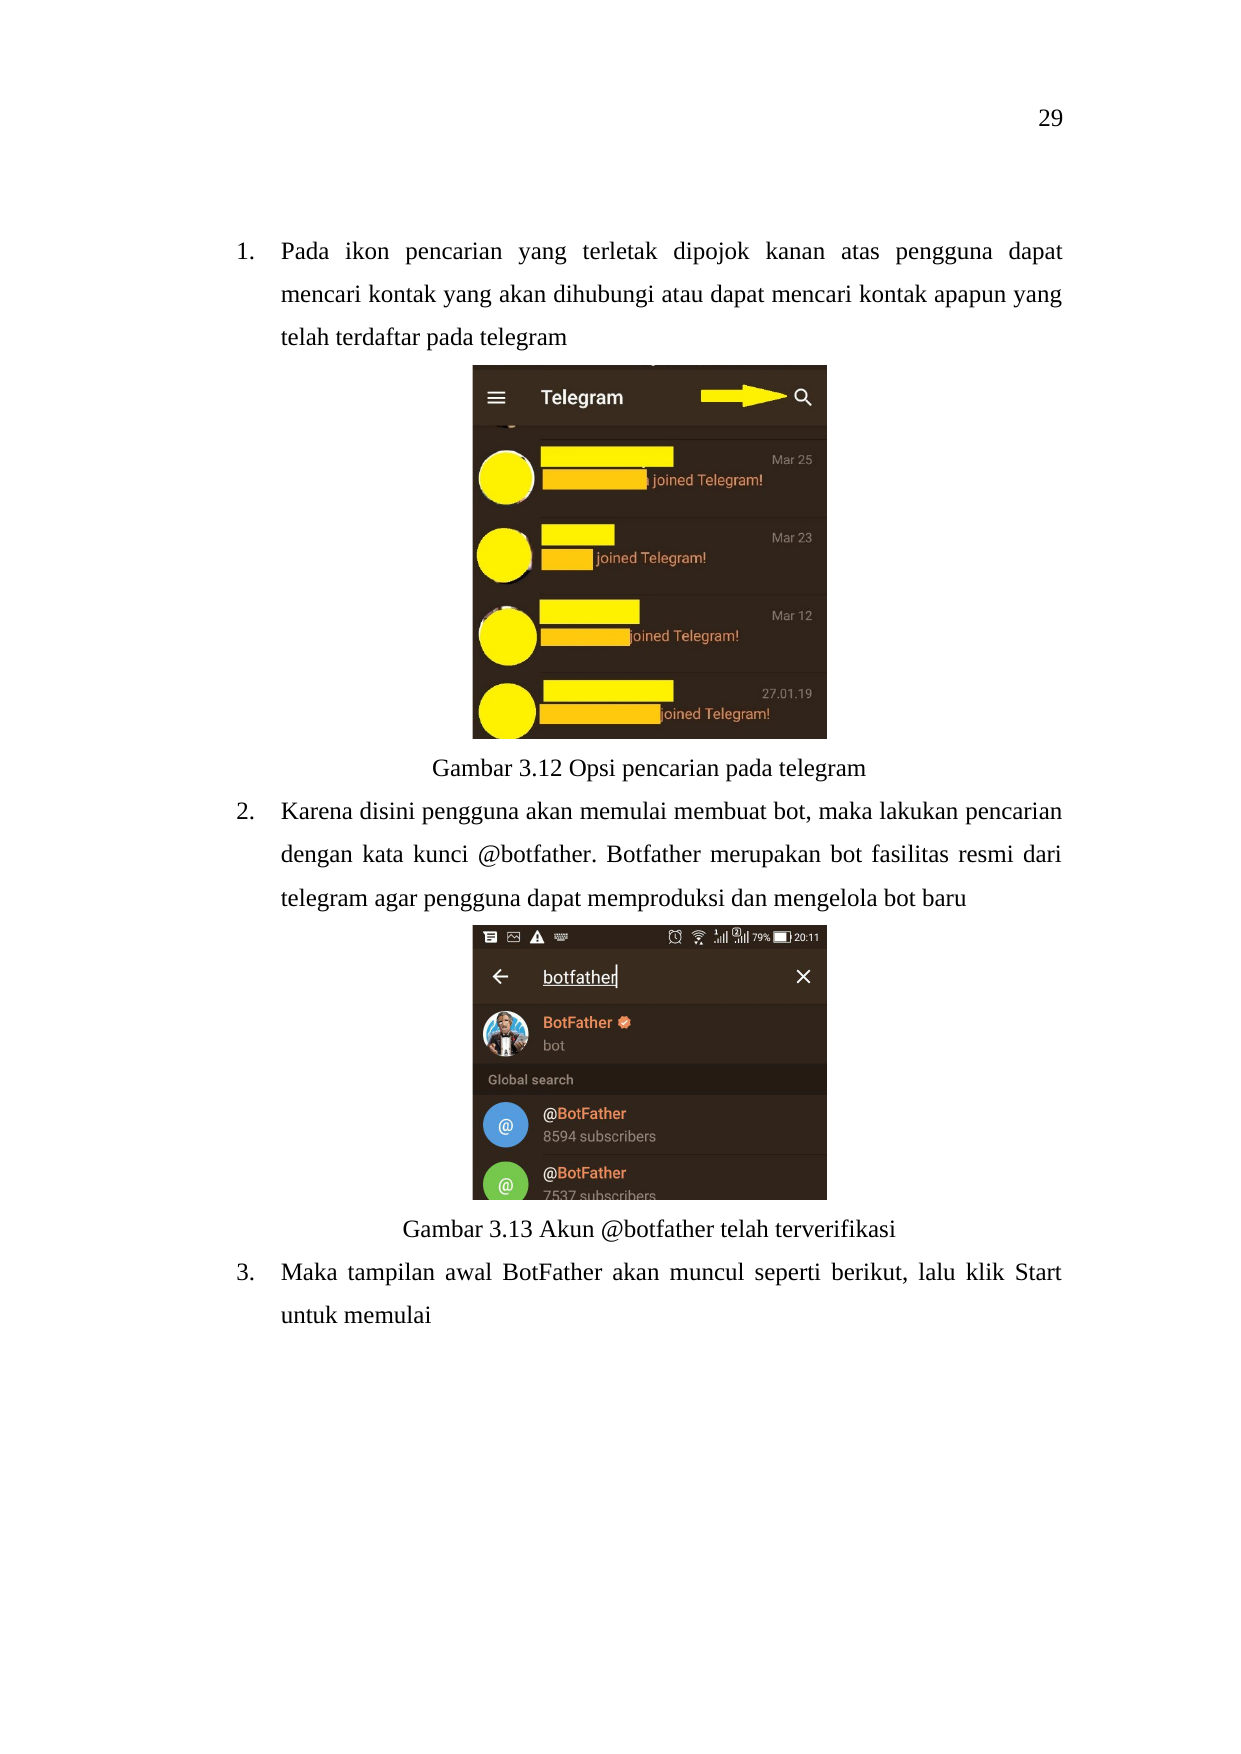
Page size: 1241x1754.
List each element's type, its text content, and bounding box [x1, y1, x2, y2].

list Karena disini pengguna akan memulai membuat bot, maka lakukan pencarian dengan kata kunci @botfather. Botfather merupakan bot fasilitas resmi dari telegram agar pengguna dapat memproduksi dan mengelola bot baru [236, 796, 1063, 911]
picture [472, 925, 827, 1200]
list Maka tampilan awal BotFather akan muncul seperti berikut, lalu klik Start untuk memulai [236, 1257, 1063, 1329]
list Pada ikon pencarian yang terletak dipojok kanan atas pengguna dapat mencari kontak yang akan dihubungi atau dapat mencari kontak apapun yang telah terdaftar pada telegram [236, 236, 1063, 351]
picture [472, 365, 827, 739]
